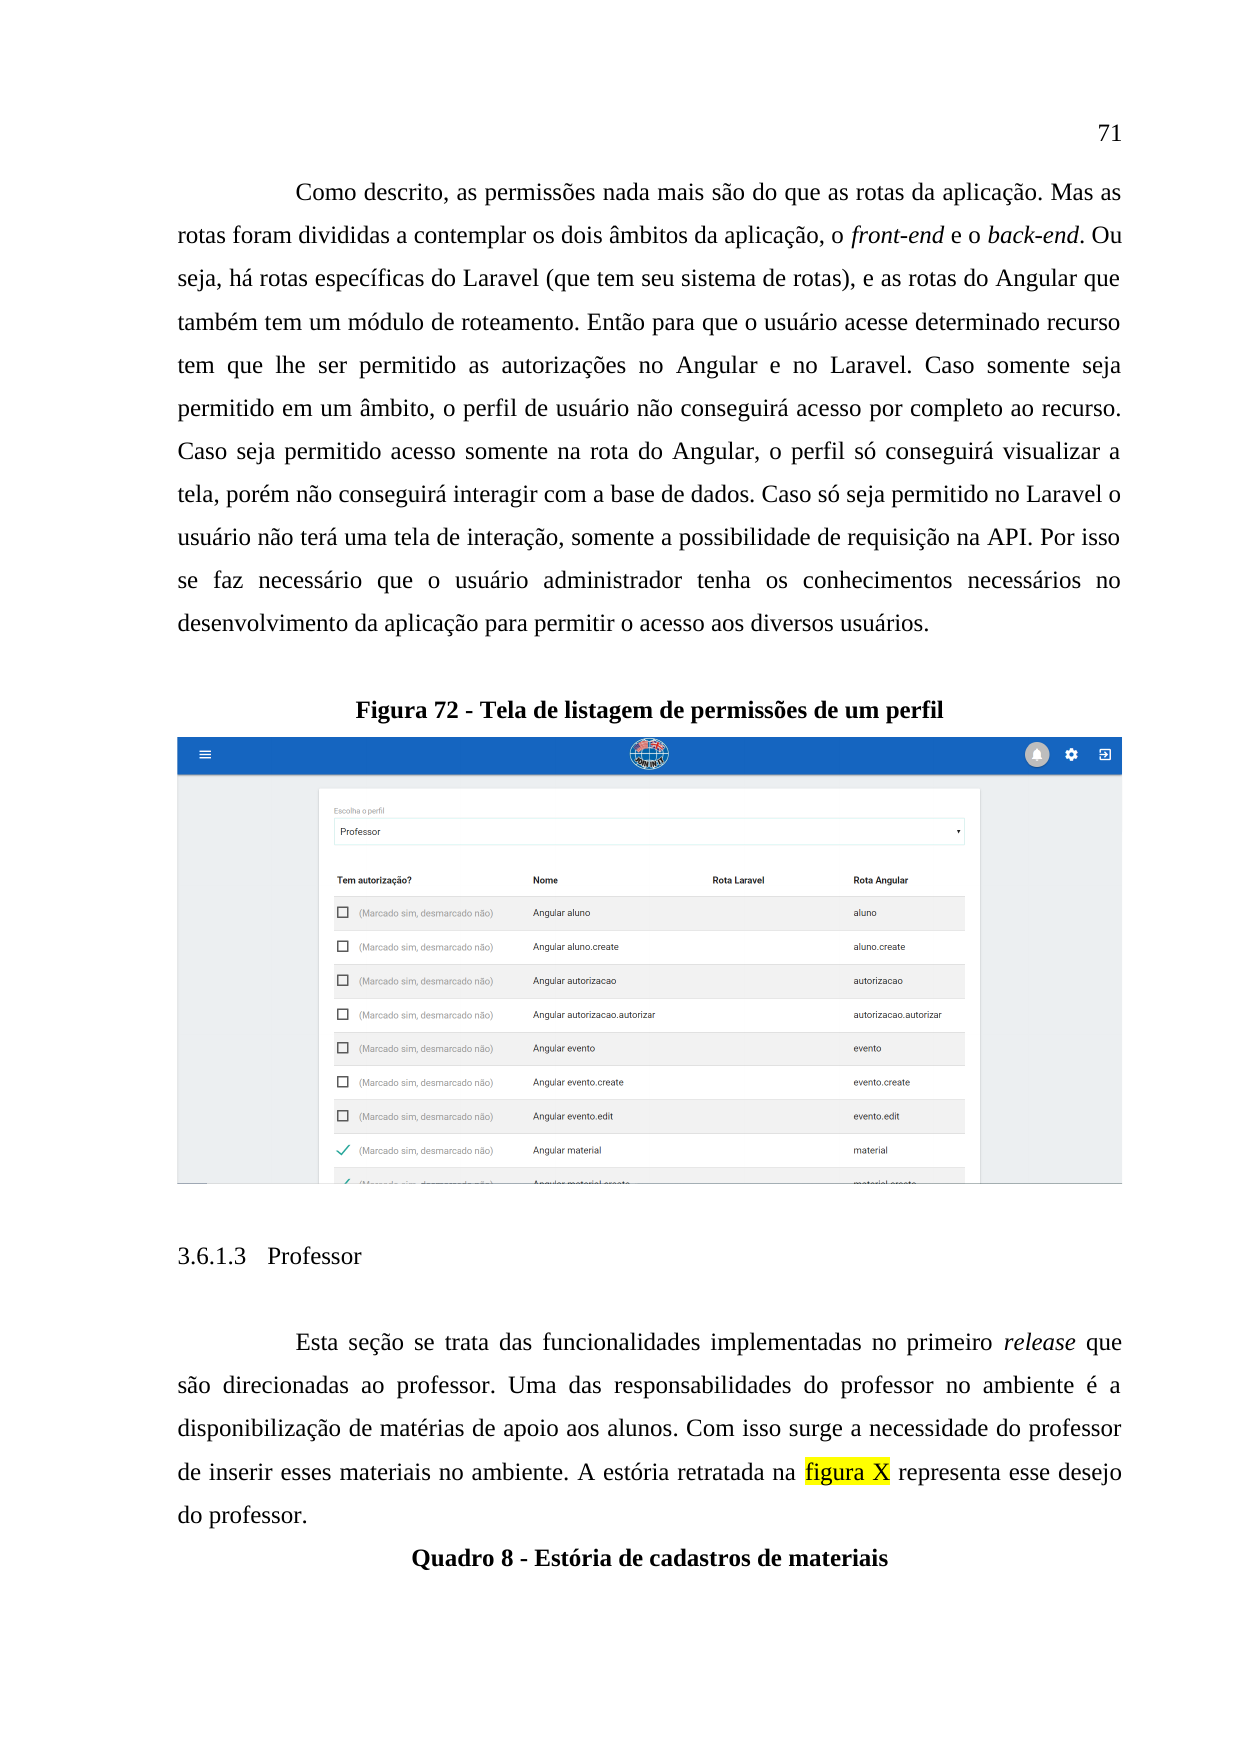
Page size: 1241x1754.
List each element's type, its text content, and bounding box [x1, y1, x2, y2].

subtitle Professor [177, 1241, 1122, 1270]
text Como descrito, as permissões nada mais são do que as rotas da aplicação. Mas as rotas foram divididas a contemplar os dois âmbitos da aplicação, o front-end e o back-end. Ou seja, há rotas específicas do Laravel (que tem seu sistema de rotas), e as rotas do Angular que também tem um módulo de roteamento. Então para que o usuário acesse determinado recurso tem que lhe ser permitido as autorizações no Angular e no Laravel. Caso somente seja permitido em um âmbito, o perfil de usuário não conseguirá acesso por completo ao recurso. Caso seja permitido acesso somente na rota do Angular, o perfil só conseguirá visualizar a tela, porém não conseguirá interagir com a base de dados. Caso só seja permitido no Laravel o usuário não terá uma tela de interação, somente a possibilidade de requisição na API. Por isso se faz necessário que o usuário administrador tenha os conhecimentos necessários no desenvolvimento da aplicação para permitir o acesso aos diversos usuários. [177, 177, 1122, 637]
picture [177, 737, 1123, 1184]
text Esta seção se trata das funcionalidades implementadas no primeiro release que são direcionadas ao professor. Uma das responsabilidades do professor no ambiente é a disponibilização de matérias de apoio aos alunos. Com isso surge a necessidade do professor de inserir esses materiais no ambiente. A estória retratada na figura X representa esse desejo do professor. [177, 1327, 1122, 1528]
